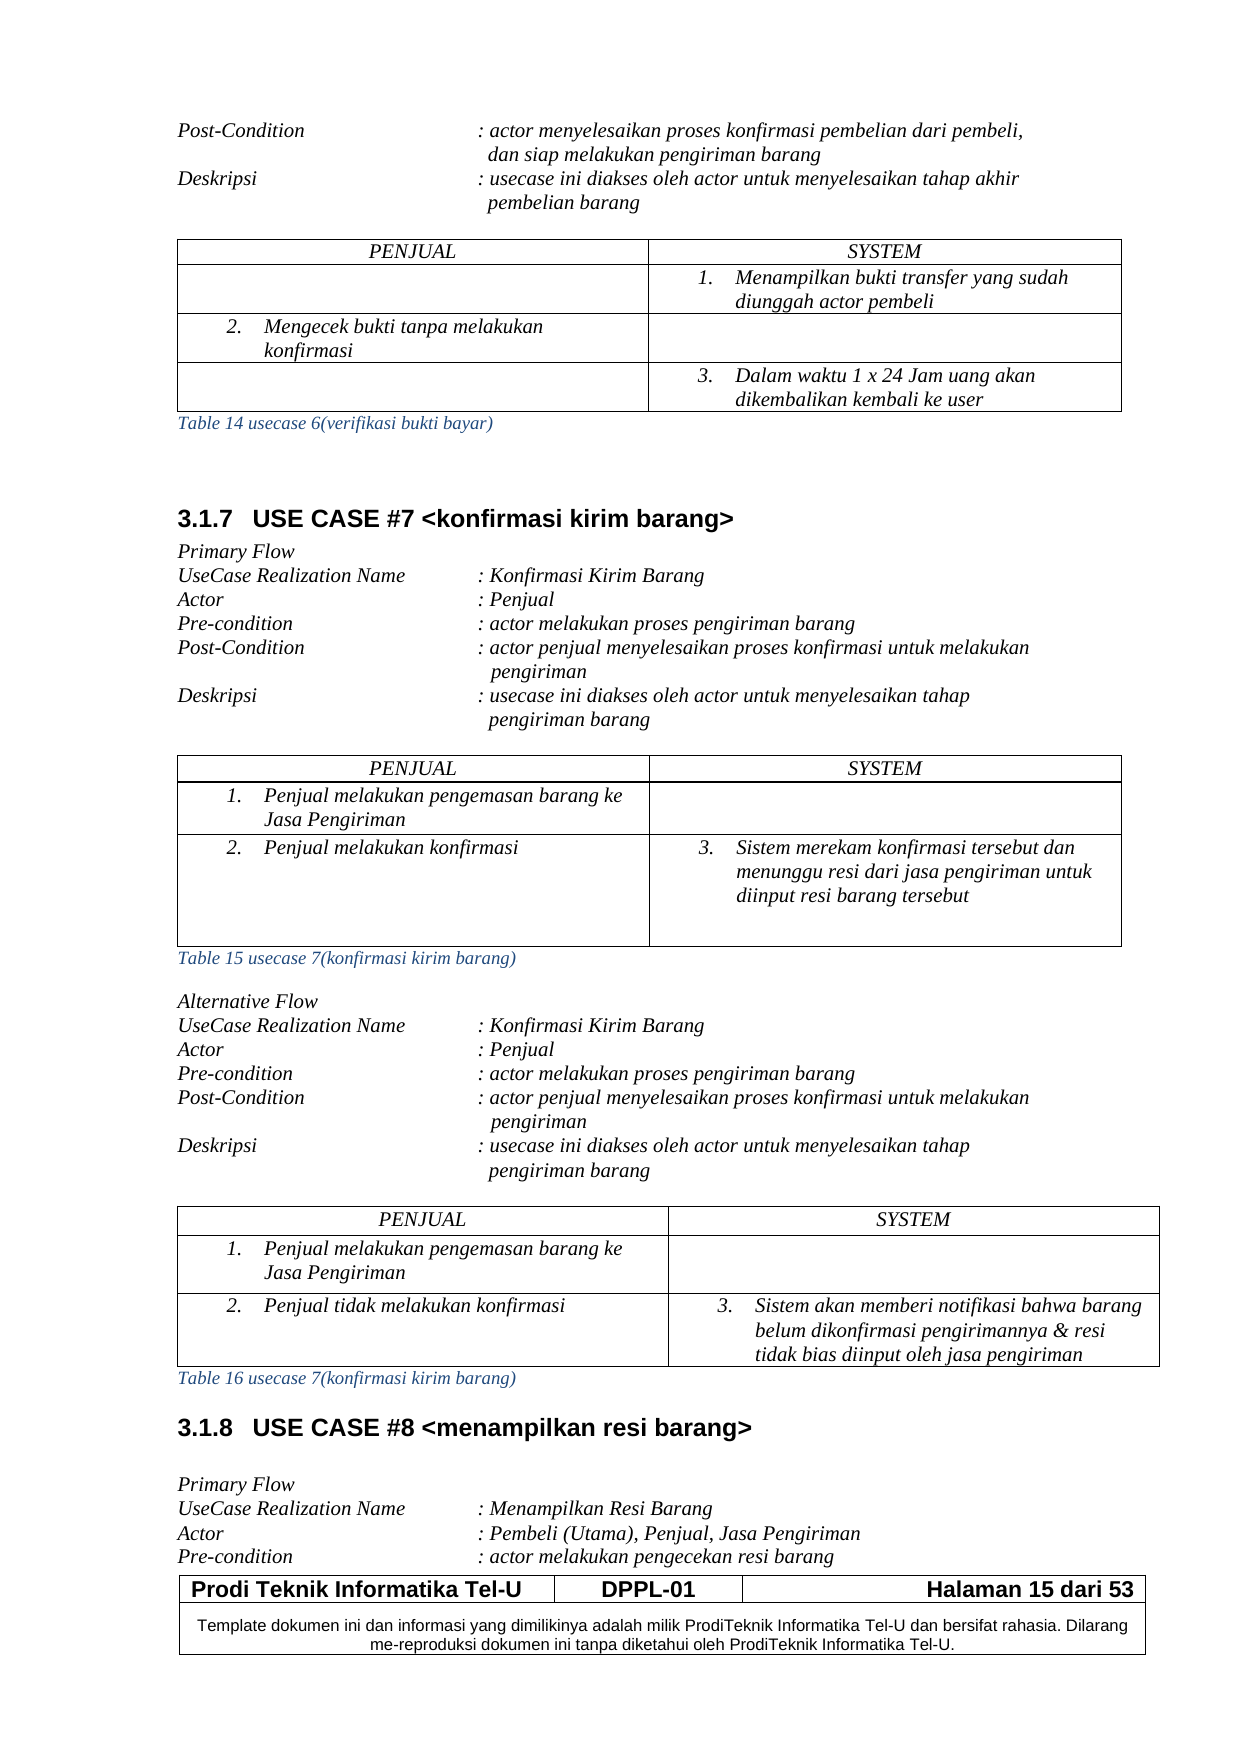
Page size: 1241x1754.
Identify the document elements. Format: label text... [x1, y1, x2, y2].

text Pre-condition : actor melakukan pengecekan resi barang [177, 1544, 1122, 1568]
table_header SYSTEM [649, 240, 1121, 263]
table_cell Sistem akan memberi notifikasi bahwa barang belum dikonfirmasi pengirimannya & resi tidak bias diinput oleh jasa pengiriman [669, 1294, 1159, 1366]
table_cell [178, 363, 648, 411]
subtitle USE CASE #7 <konfirmasi kirim barang> [177, 503, 1122, 532]
table_header SYSTEM [650, 756, 1121, 781]
text Primary Flow UseCase Realization Name : Menampilkan Resi Barang [177, 1472, 1122, 1520]
text Actor : Pembeli (Utama), Penjual, Jasa Pengiriman [177, 1520, 1122, 1544]
text Table 14 usecase 6(verifikasi bukti bayar) [177, 412, 1122, 434]
text UseCase Realization Name : Konfirmasi Kirim Barang [177, 1013, 1122, 1037]
table_cell [649, 314, 1121, 362]
table_cell Sistem merekam konfirmasi tersebut dan menunggu resi dari jasa pengiriman untuk diinput resi barang tersebut [650, 835, 1121, 946]
text Pre-condition : actor melakukan proses pengiriman barang [177, 1061, 1122, 1085]
table_cell Penjual melakukan konfirmasi [178, 835, 649, 946]
table_cell [669, 1236, 1159, 1292]
table_cell Dalam waktu 1 x 24 Jam uang akan dikembalikan kembali ke user [649, 363, 1121, 411]
table_cell Penjual melakukan pengemasan barang ke Jasa Pengiriman [178, 783, 649, 834]
table_header PENJUAL [178, 756, 649, 781]
table_header SYSTEM [669, 1207, 1159, 1234]
table_cell Mengecek bukti tanpa melakukan konfirmasi [178, 314, 648, 362]
text Deskripsi : usecase ini diakses oleh actor untuk menyelesaikan tahap pengiriman barang [177, 683, 1122, 755]
table_cell Penjual tidak melakukan konfirmasi [178, 1294, 668, 1366]
table_cell Penjual melakukan pengemasan barang ke Jasa Pengiriman [178, 1236, 668, 1292]
table_cell Menampilkan bukti transfer yang sudah diunggah actor pembeli [649, 265, 1121, 313]
table_cell [178, 265, 648, 313]
text Alternative Flow [177, 989, 1122, 1013]
text Post-Condition : actor penjual menyelesaikan proses konfirmasi untuk melakukan pengiriman [177, 1085, 1122, 1133]
subtitle USE CASE #8 <menampilkan resi barang> [177, 1413, 1122, 1442]
text Actor : Penjual [177, 587, 1122, 611]
table_cell [650, 783, 1121, 834]
table_header PENJUAL [178, 1207, 668, 1234]
text Deskripsi : usecase ini diakses oleh actor untuk menyelesaikan tahap akhir [177, 166, 1122, 190]
text Table 16 usecase 7(konfirmasi kirim barang) [177, 1367, 1122, 1388]
text Primary Flow UseCase Realization Name : Konfirmasi Kirim Barang [177, 538, 1122, 587]
text pembelian barang [402, 190, 1122, 238]
text Deskripsi : usecase ini diakses oleh actor untuk menyelesaikan tahap pengiriman barang [177, 1133, 1122, 1182]
text Post-Condition : actor penjual menyelesaikan proses konfirmasi untuk melakukan pengiriman [177, 635, 1122, 683]
text Post-Condition : actor menyelesaikan proses konfirmasi pembelian dari pembeli, dan siap melakukan pengiriman barang [177, 118, 1122, 166]
text Actor : Penjual [177, 1037, 1122, 1061]
text Table 15 usecase 7(konfirmasi kirim barang) [177, 947, 1122, 968]
text Pre-condition : actor melakukan proses pengiriman barang [177, 611, 1122, 635]
table_header PENJUAL [178, 240, 648, 263]
